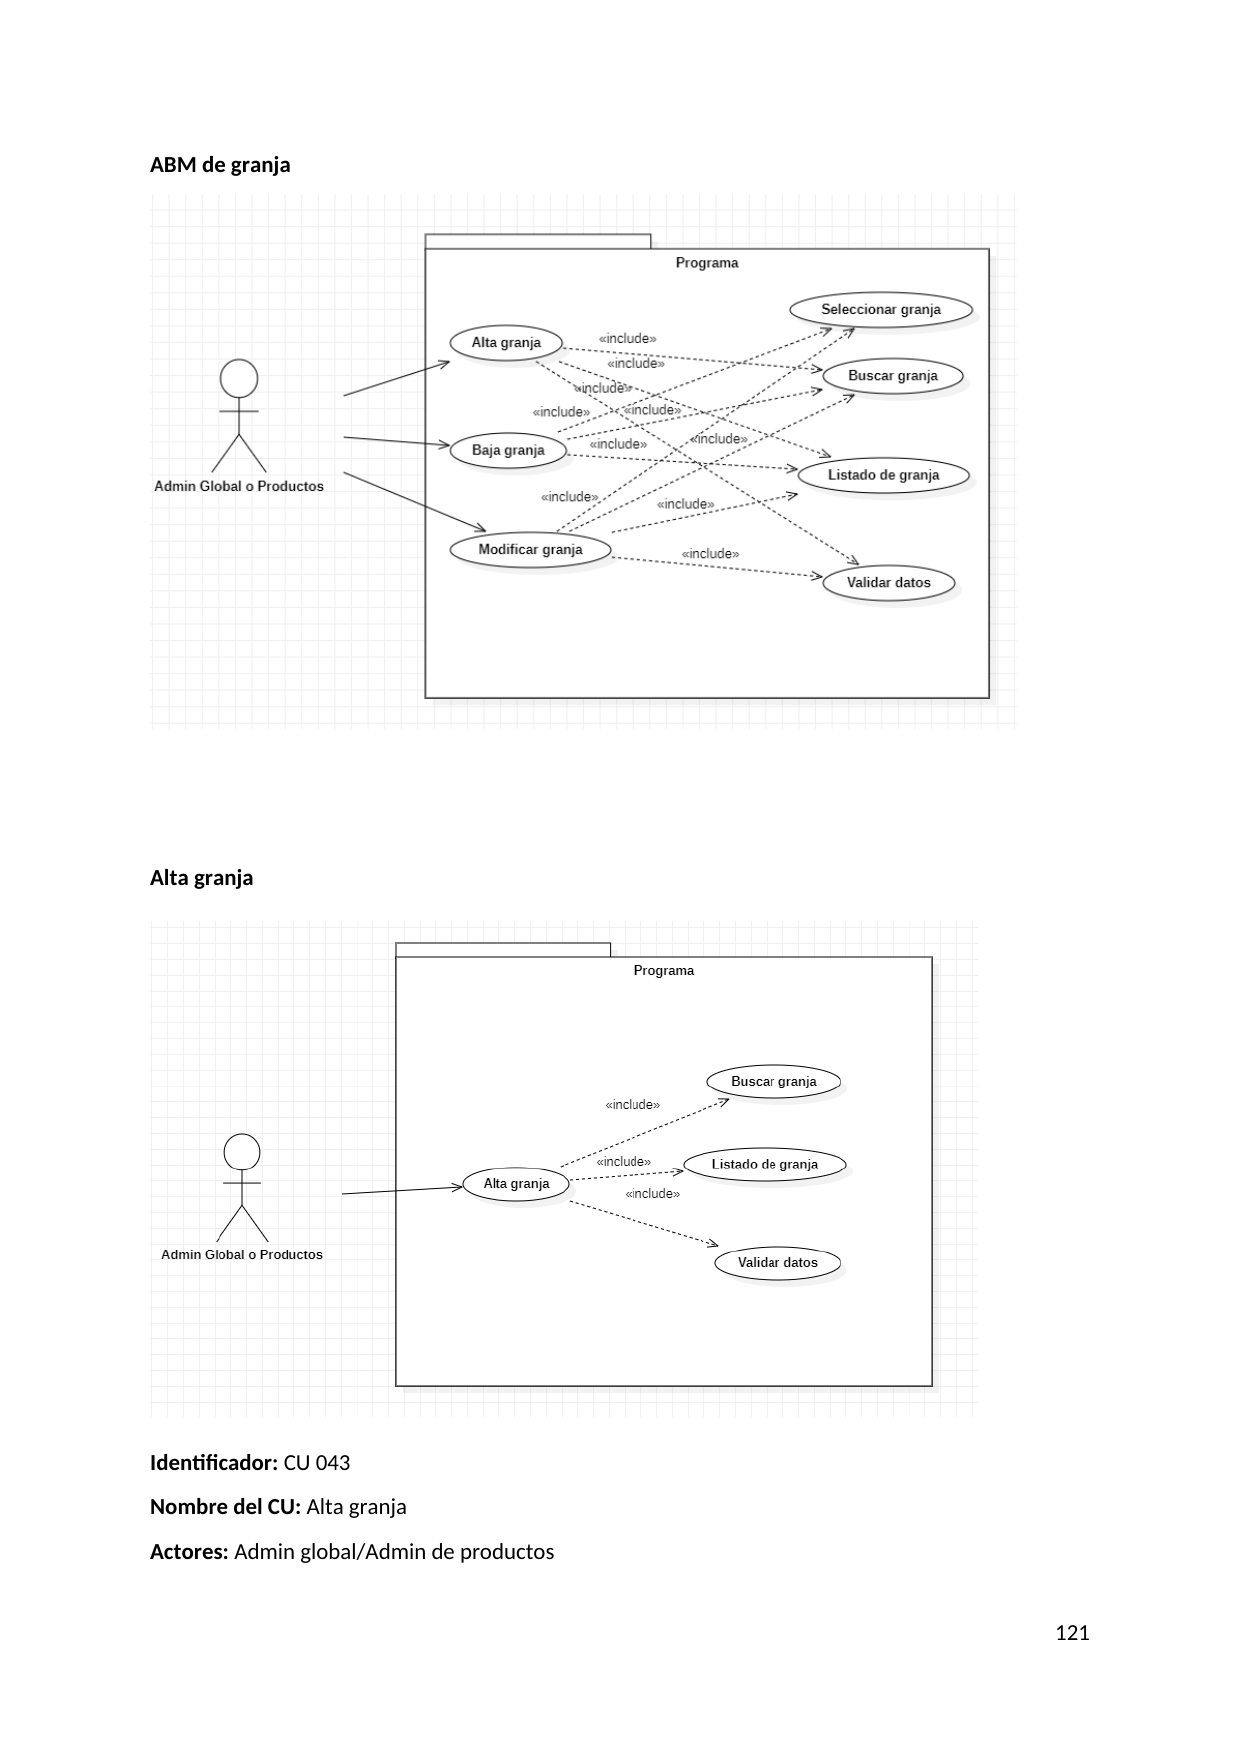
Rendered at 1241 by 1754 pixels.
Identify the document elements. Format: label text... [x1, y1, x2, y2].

text Actores: Admin global/Admin de productos [150, 1537, 1090, 1565]
text ABM de granja [150, 150, 1090, 178]
picture [150, 194, 1018, 729]
picture [150, 921, 979, 1417]
text Identificador: CU 043 [150, 1448, 1090, 1476]
text Alta granja [150, 863, 1090, 891]
text Nombre del CU: Alta granja [150, 1492, 1090, 1520]
